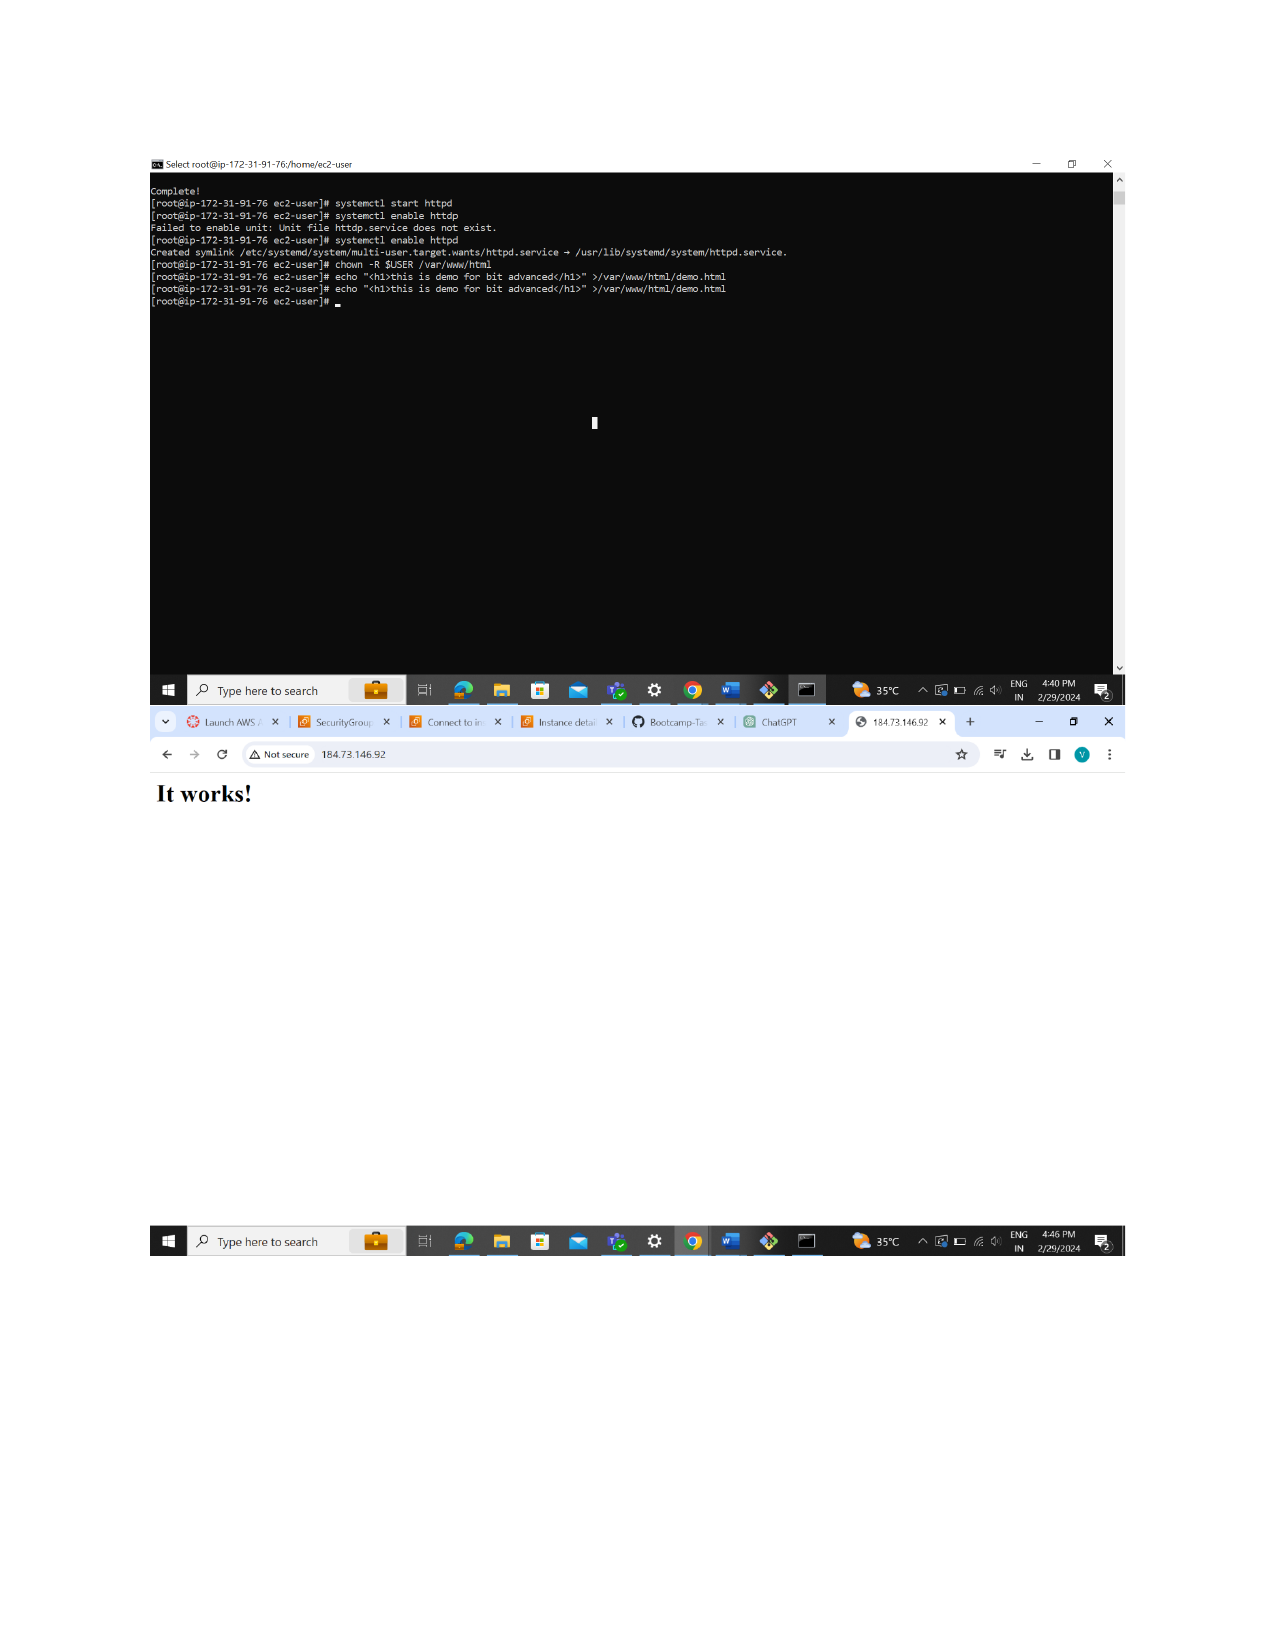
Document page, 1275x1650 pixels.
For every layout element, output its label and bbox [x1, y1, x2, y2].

picture [150, 706, 1125, 1256]
picture [150, 155, 1125, 705]
